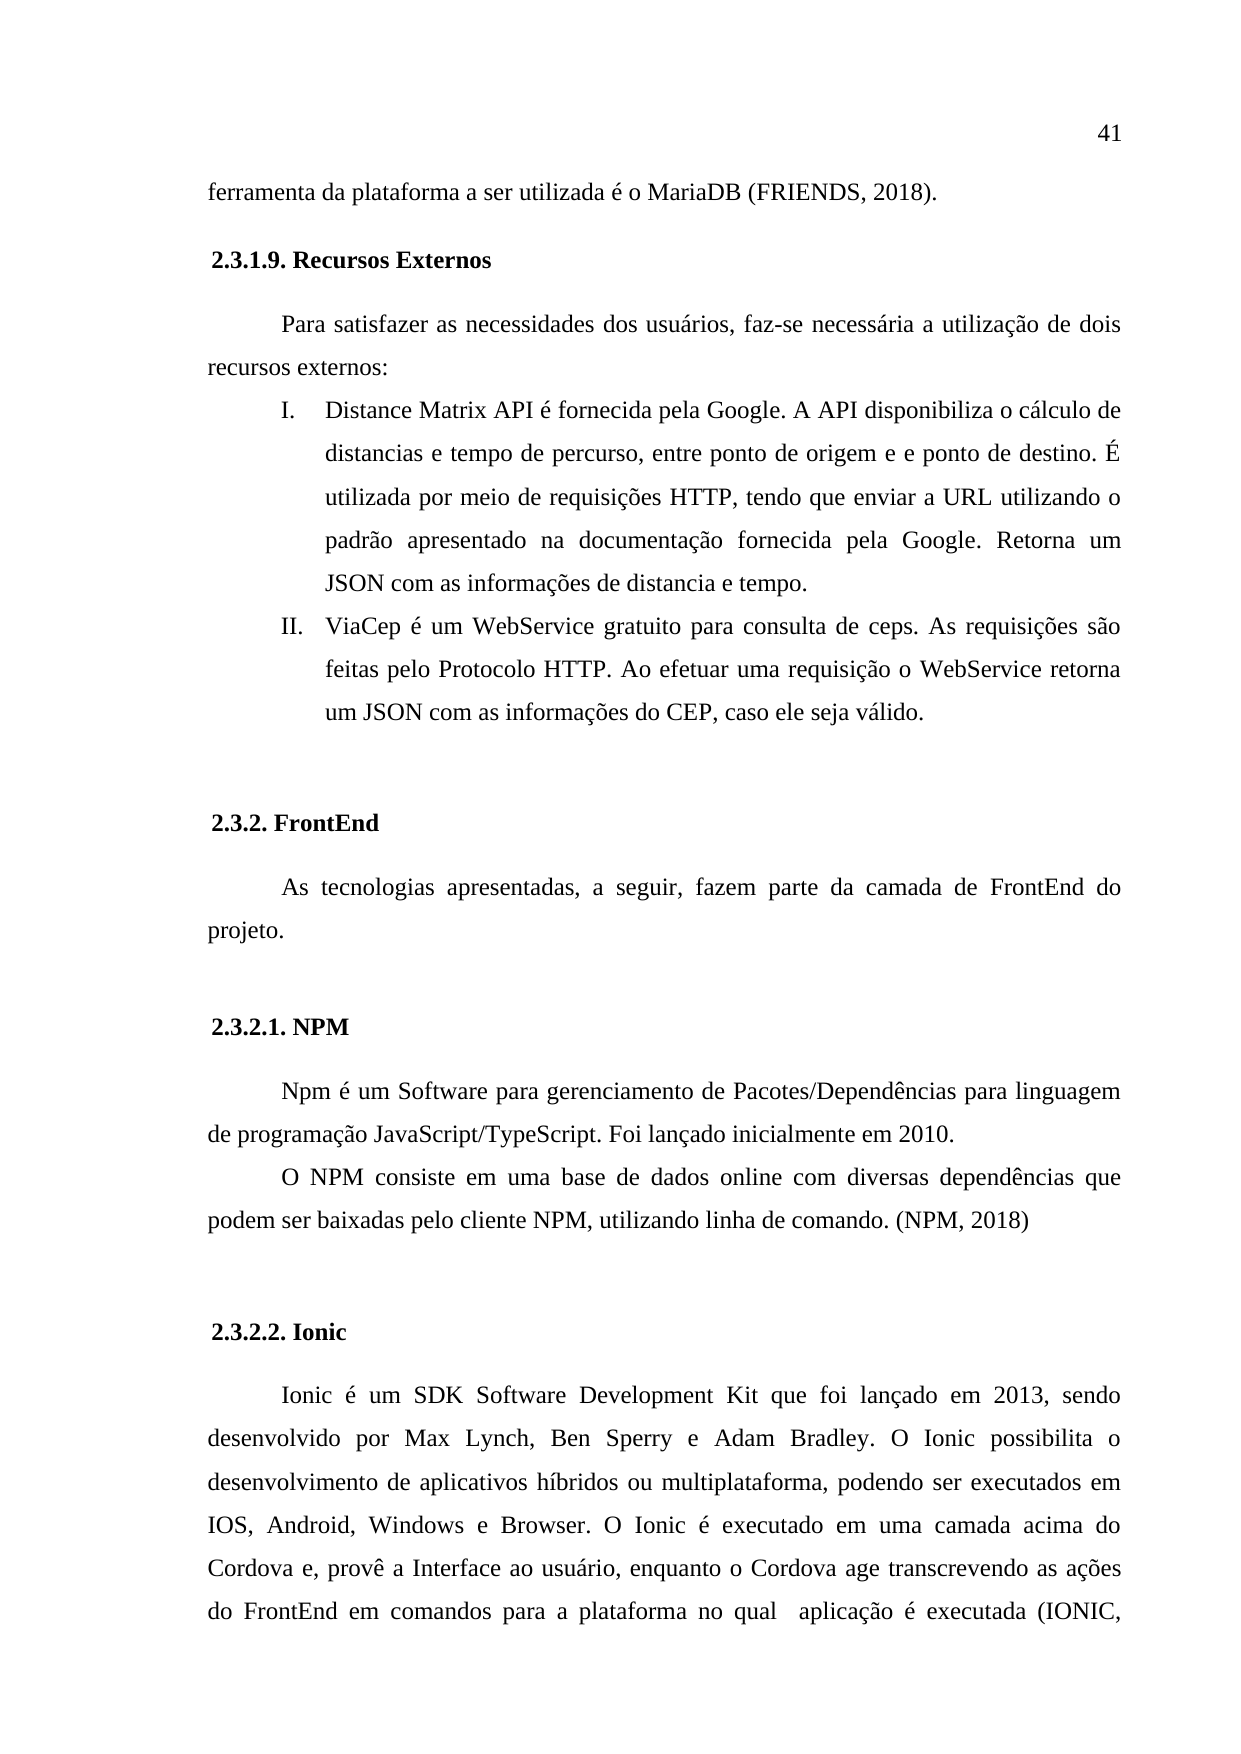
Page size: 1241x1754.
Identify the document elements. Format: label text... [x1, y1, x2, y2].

list ViaCep é um WebService gratuito para consulta de ceps. As requisições são feitas pelo Protocolo HTTP. Ao efetuar uma requisição o WebService retorna um JSON com as informações do CEP, caso ele seja válido. [281, 611, 1122, 726]
text Npm é um Software para gerenciamento de Pacotes/Dependências para linguagem de programação JavaScript/TypeScript. Foi lançado inicialmente em 2010. [207, 1076, 1122, 1148]
text O NPM consiste em uma base de dados online com diversas dependências que podem ser baixadas pelo cliente NPM, utilizando linha de comando. (NPM, 2018) [207, 1162, 1122, 1234]
text Para satisfazer as necessidades dos usuários, faz-se necessária a utilização de dois recursos externos: [207, 309, 1122, 381]
subtitle FrontEnd [211, 808, 1122, 837]
subtitle Recursos Externos [211, 245, 1122, 274]
subtitle NPM [211, 1012, 1122, 1041]
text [207, 177, 1122, 206]
subtitle Ionic [211, 1317, 1122, 1345]
text As tecnologias apresentadas, a seguir, fazem parte da camada de FrontEnd do projeto. [207, 872, 1122, 944]
list Distance Matrix API é fornecida pela Google. A API disponibiliza o cálculo de distancias e tempo de percurso, entre ponto de origem e e ponto de destino. É utilizada por meio de requisições HTTP, tendo que enviar a URL utilizando o padrão apresentado na documentação fornecida pela Google. Retorna um JSON com as informações de distancia e tempo. [281, 395, 1122, 597]
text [207, 1380, 1122, 1625]
